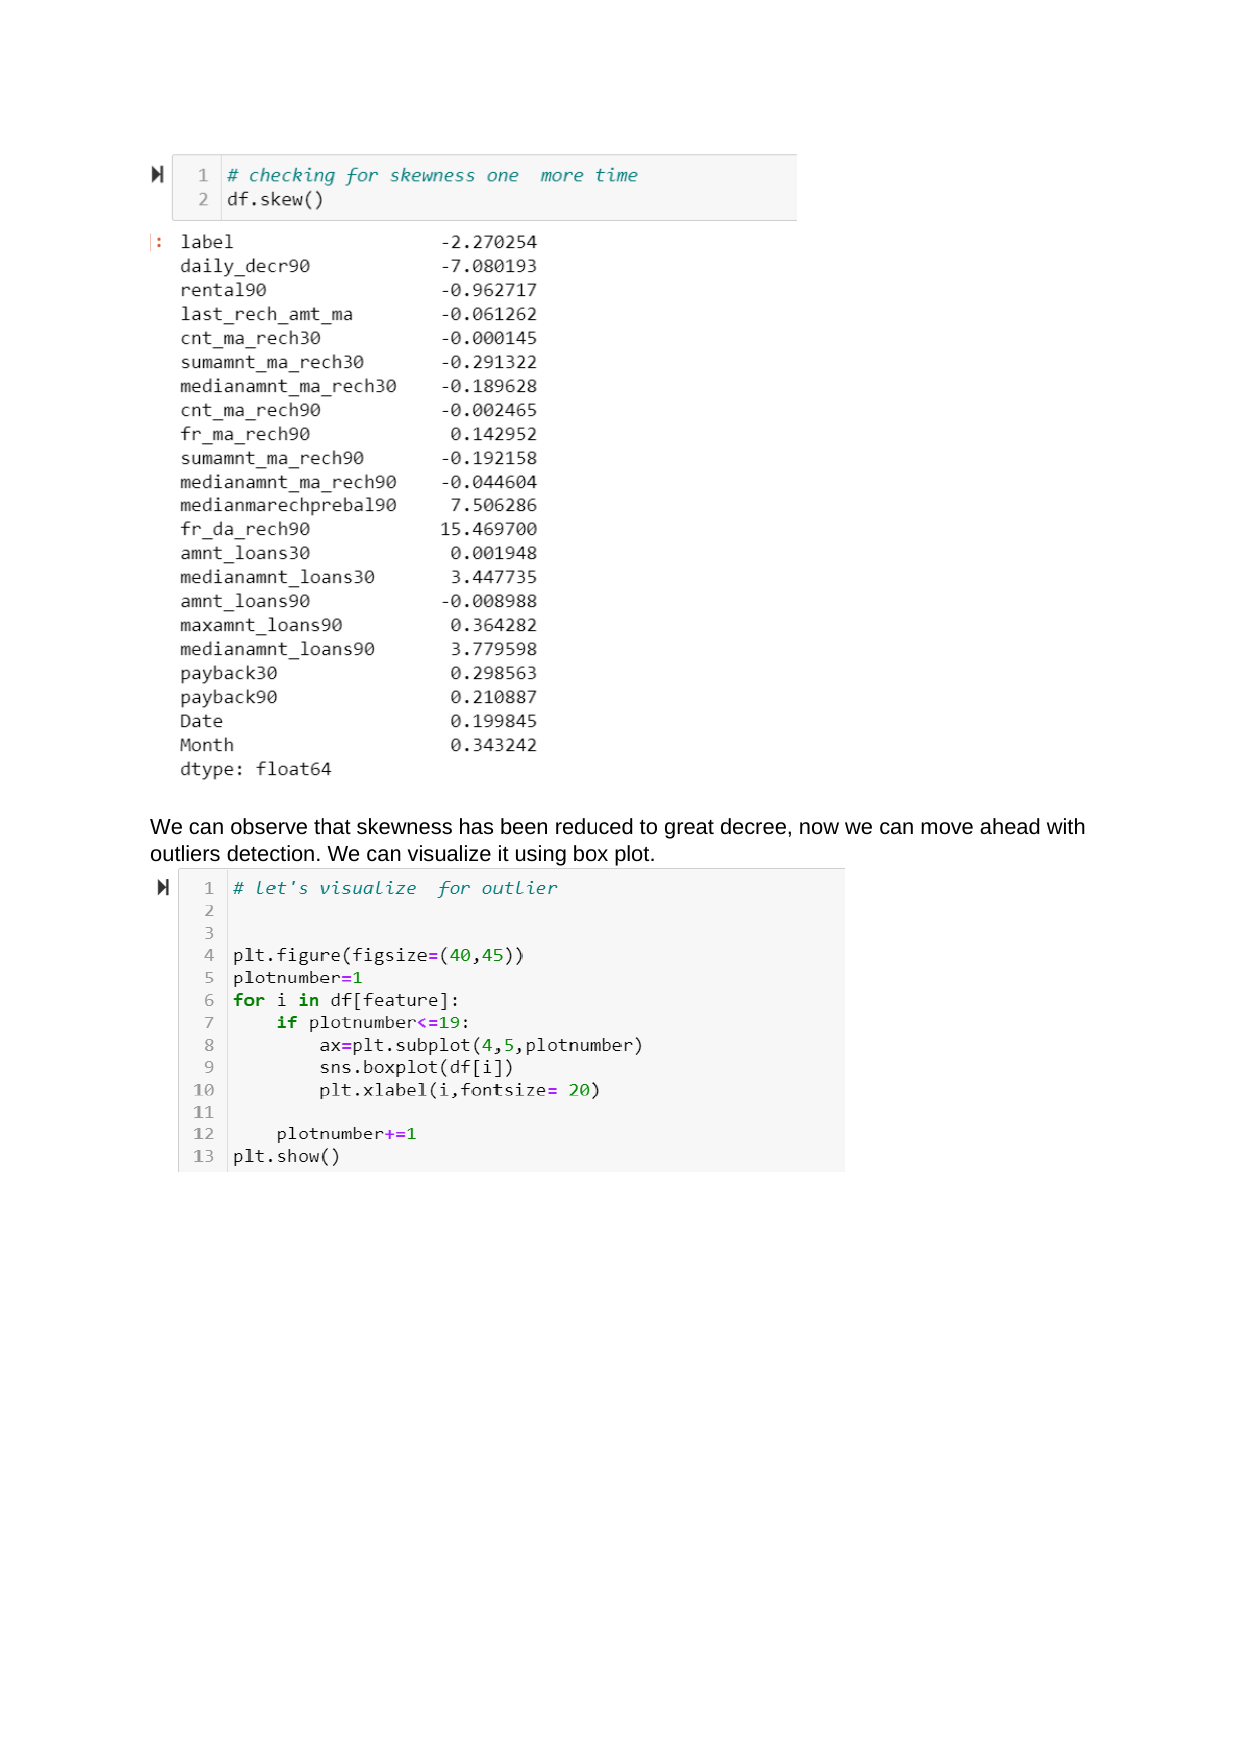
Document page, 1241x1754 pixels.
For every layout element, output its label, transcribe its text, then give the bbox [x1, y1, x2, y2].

picture [150, 150, 797, 795]
picture [150, 868, 845, 1172]
